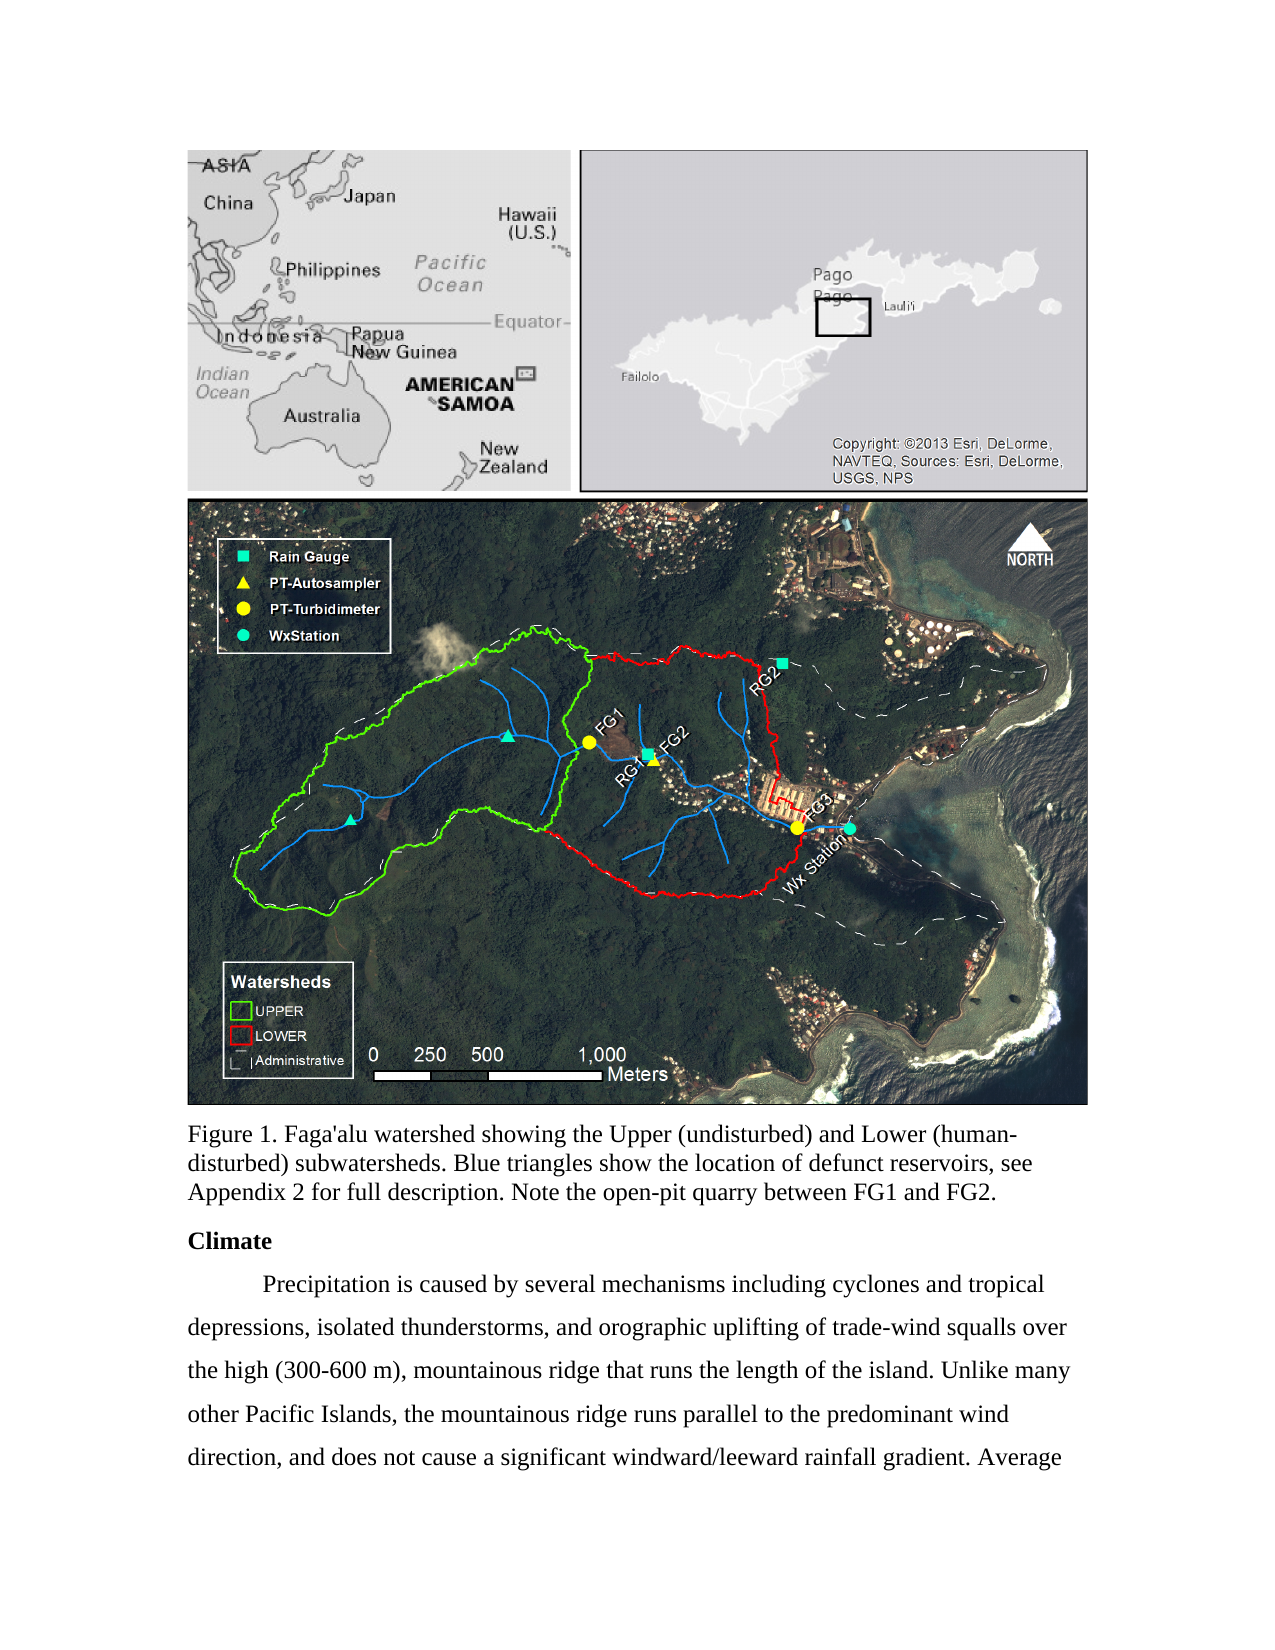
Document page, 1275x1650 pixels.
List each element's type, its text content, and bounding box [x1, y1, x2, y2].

text Figure 1. Faga'alu watershed showing the Upper (undisturbed) and Lower (human-disturbed) subwatersheds. Blue triangles show the location of defunct reservoirs, see Appendix 2 for full description. Note the open-pit quarry between FG1 and FG2. [187, 1119, 1087, 1205]
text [187, 1269, 1087, 1471]
subtitle Climate [187, 1226, 1087, 1255]
picture [187, 150, 1088, 1105]
